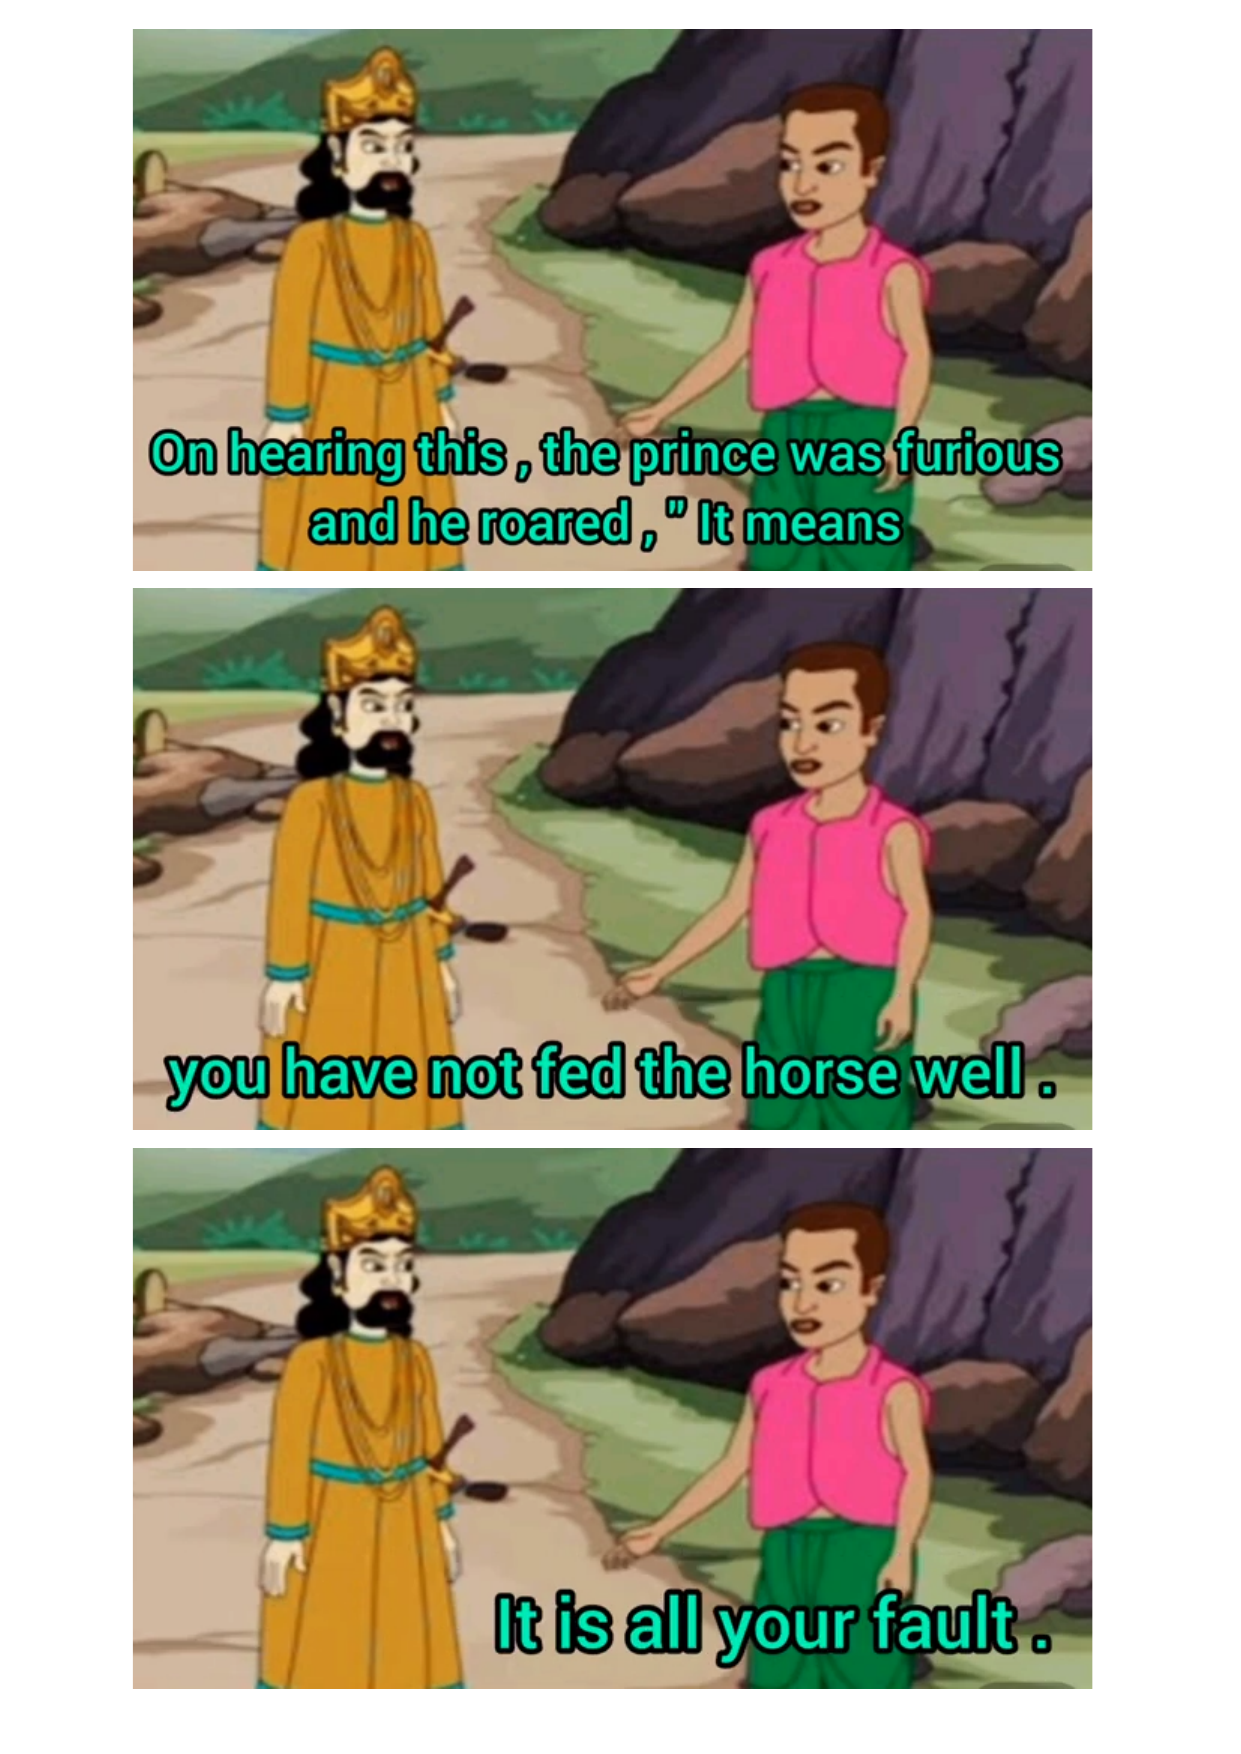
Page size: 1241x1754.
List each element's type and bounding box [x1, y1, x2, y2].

picture [132, 1148, 1093, 1689]
picture [132, 588, 1093, 1130]
picture [132, 29, 1093, 571]
